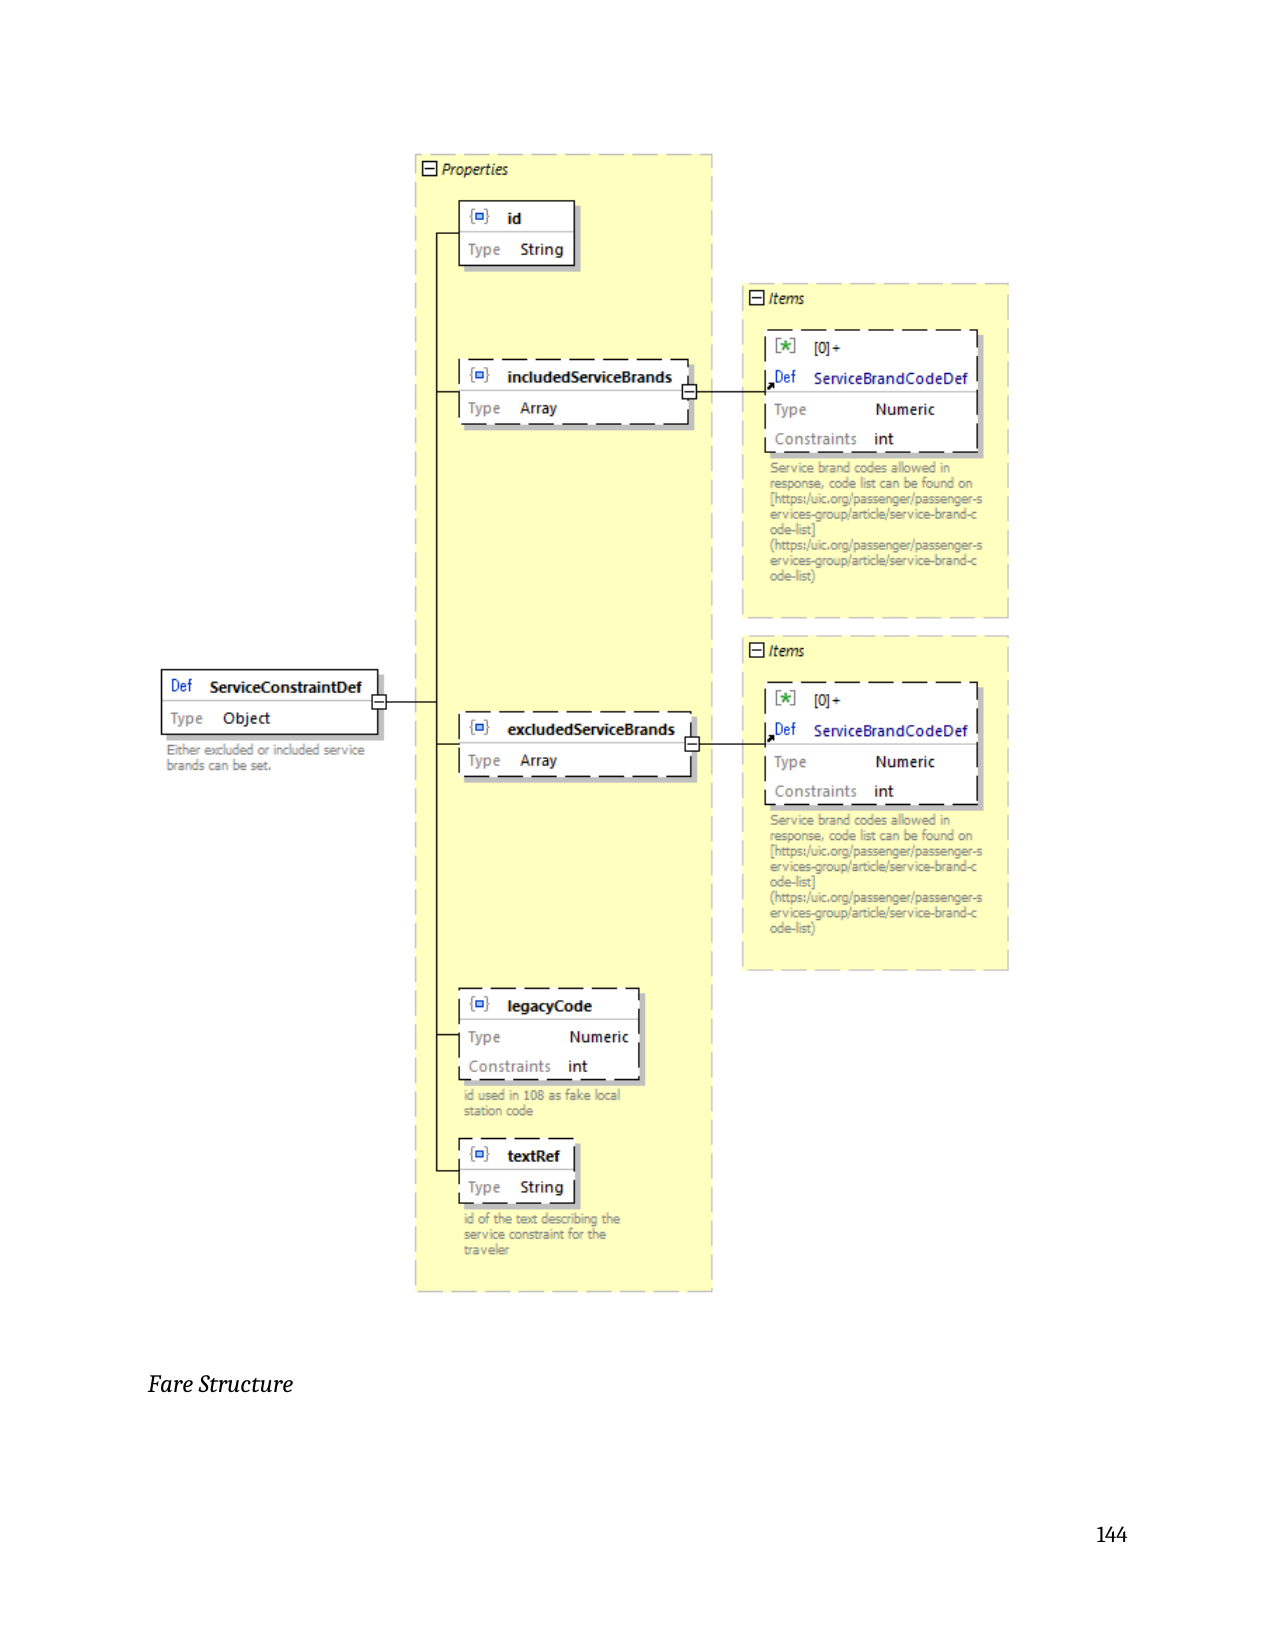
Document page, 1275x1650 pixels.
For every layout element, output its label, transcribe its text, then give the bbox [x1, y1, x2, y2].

picture [147, 147, 1023, 1350]
text Fare Structure [148, 1370, 1127, 1399]
